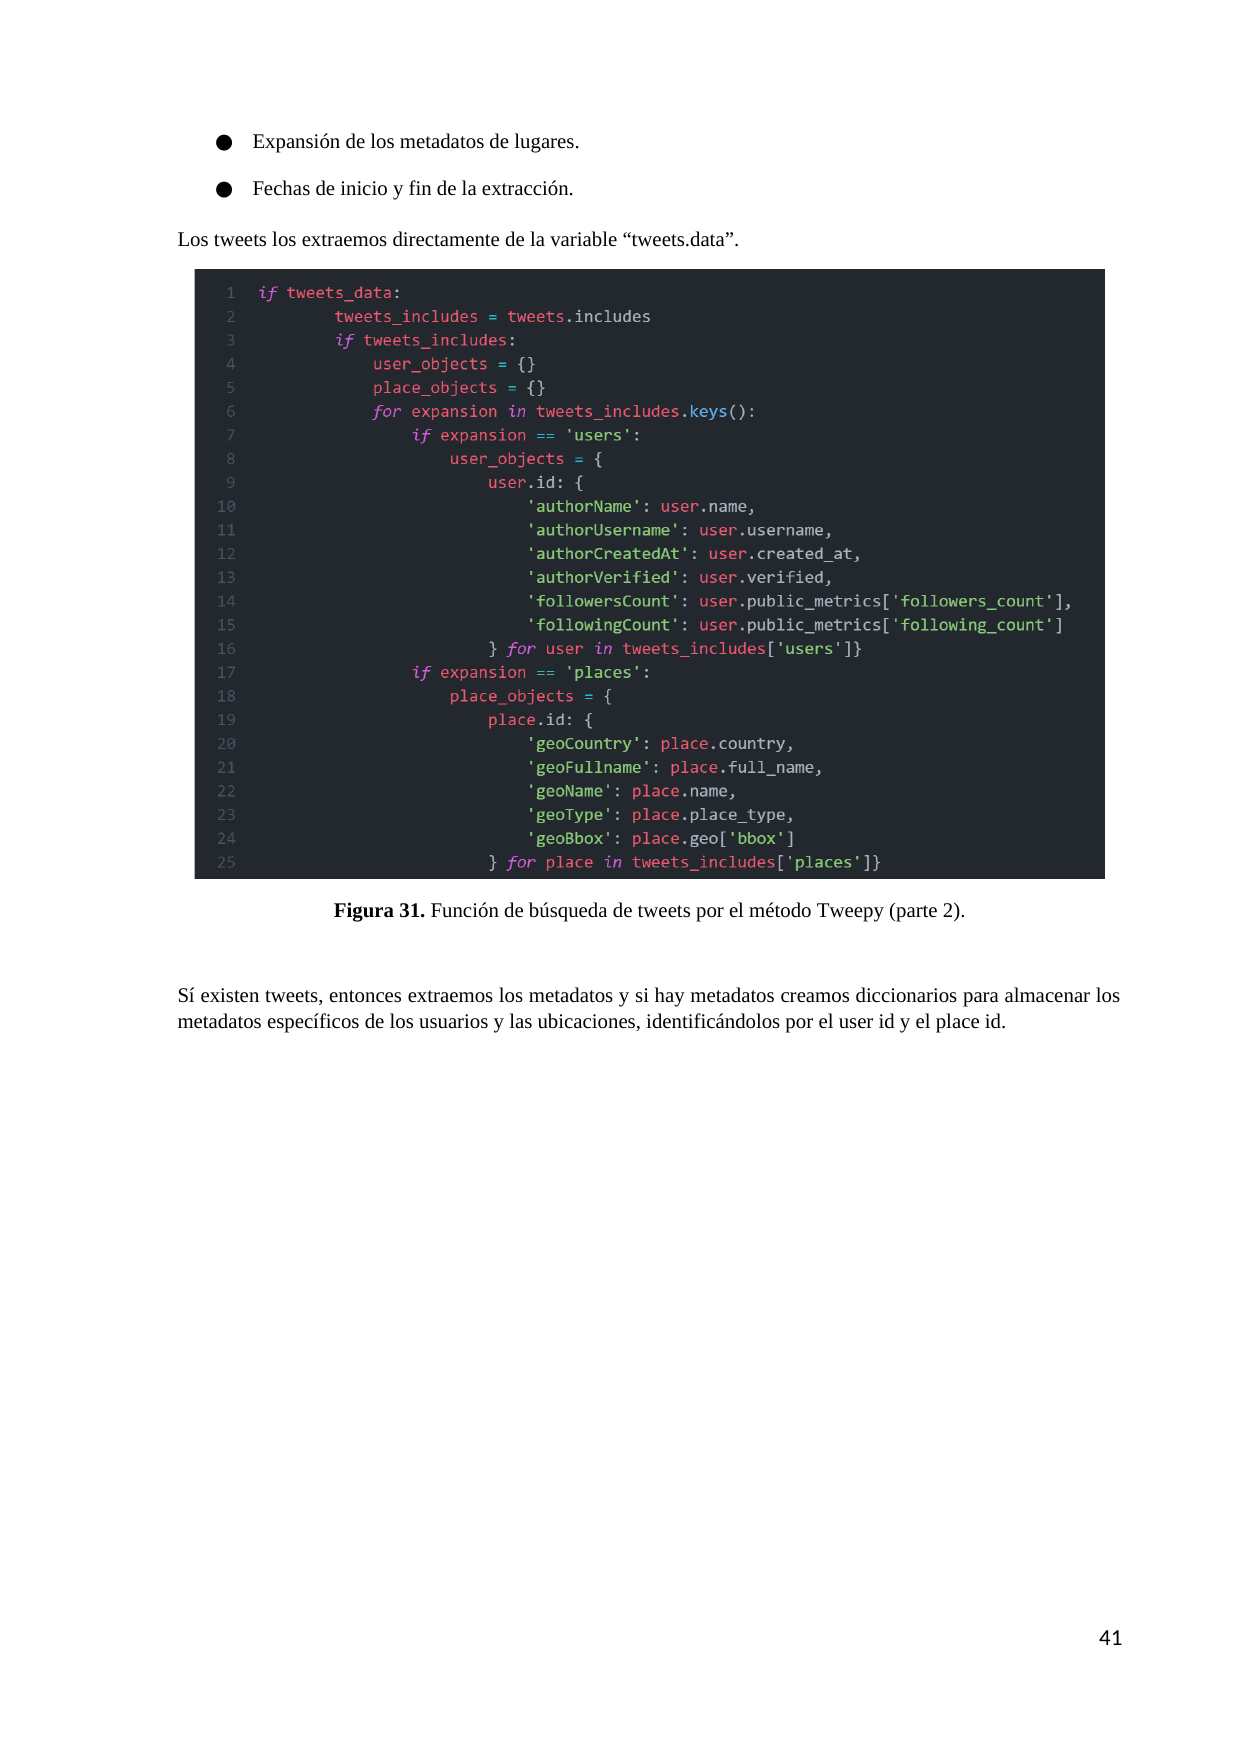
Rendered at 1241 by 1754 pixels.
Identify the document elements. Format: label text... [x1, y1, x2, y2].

picture [194, 269, 1105, 879]
list Fechas de inicio y fin de la extracción. [215, 164, 1122, 207]
text Figura 31. Función de búsqueda de tweets por el método Tweepy (parte 2). [177, 898, 1122, 922]
text Sí existen tweets, entonces extraemos los metadatos y si hay metadatos creamos diccionarios para almacenar los metadatos específicos de los usuarios y las ubicaciones, identificándolos por el user id y el place id. [177, 983, 1122, 1033]
text Los tweets los extraemos directamente de la variable “tweets.data”. [177, 227, 1122, 251]
list Expansión de los metadatos de lugares. [215, 118, 1122, 161]
